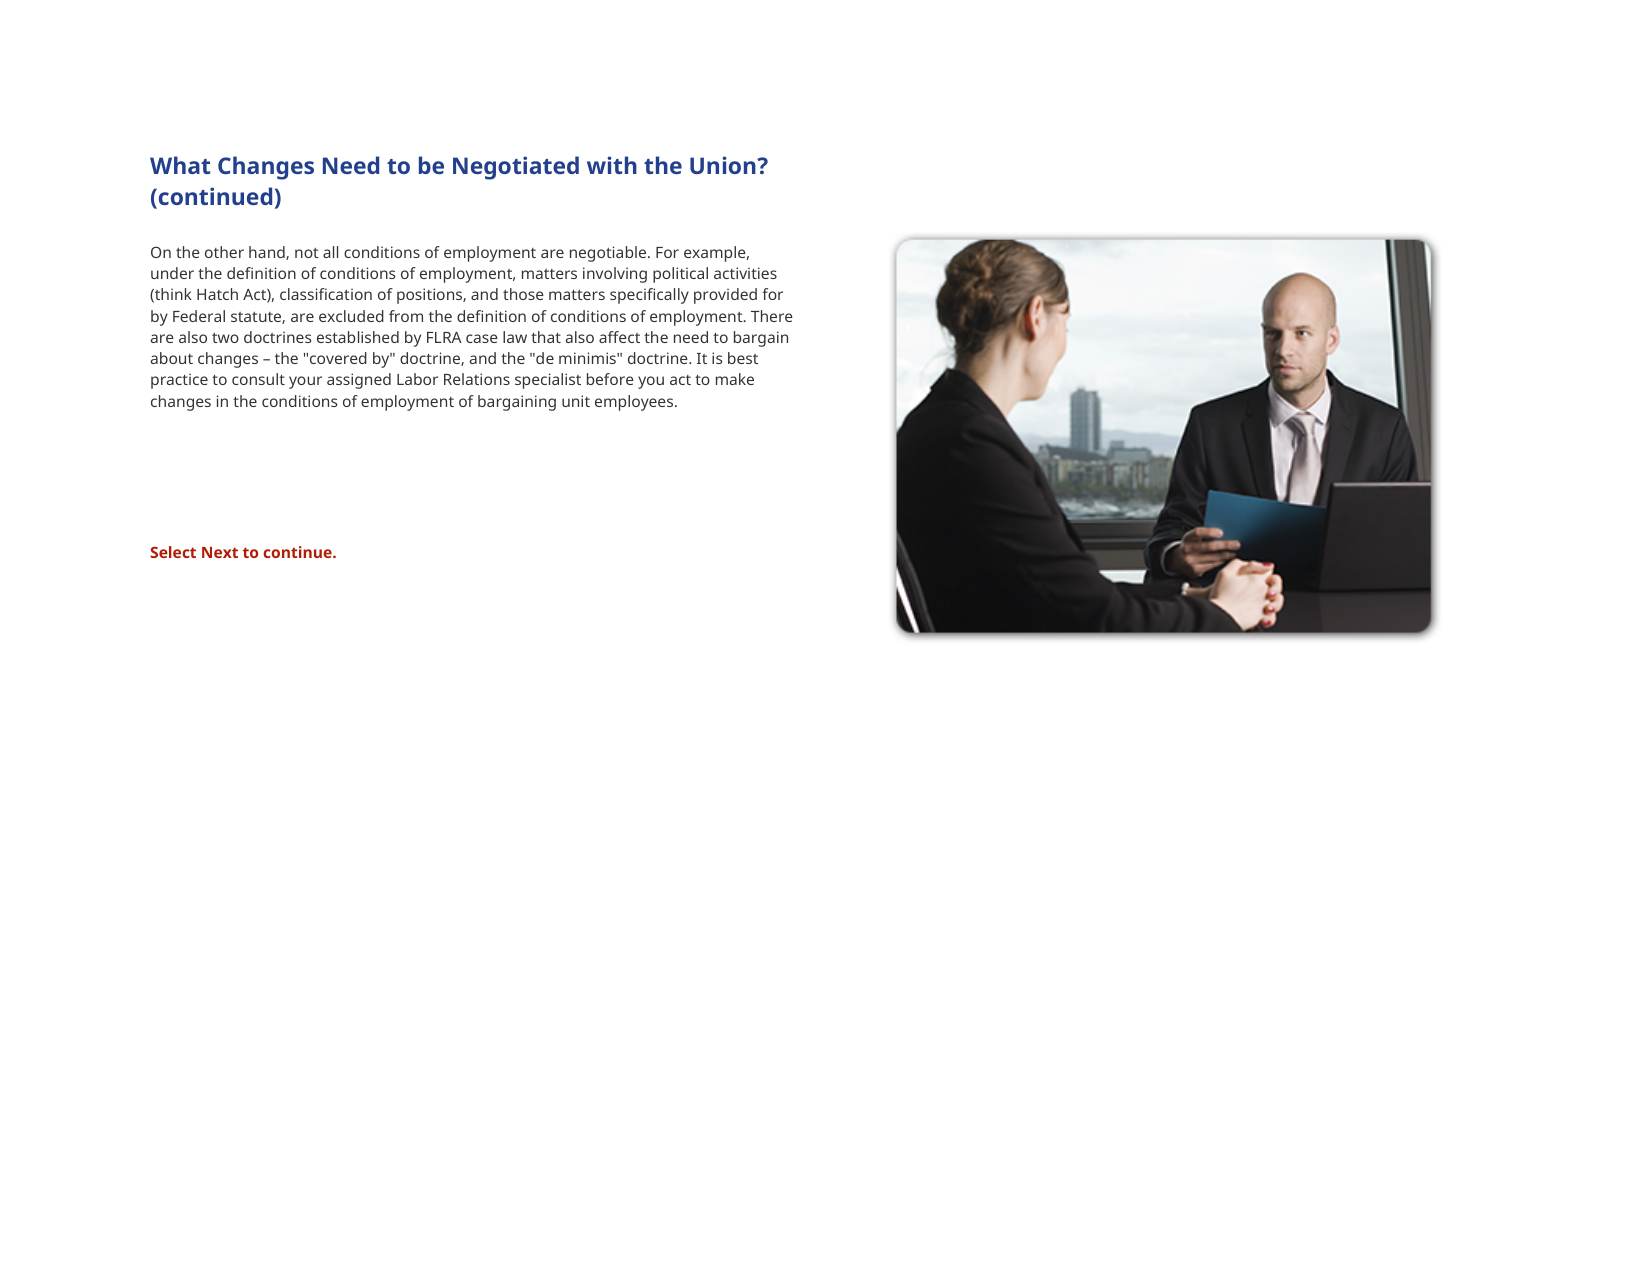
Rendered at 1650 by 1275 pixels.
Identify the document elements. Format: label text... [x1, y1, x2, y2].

text Select Next to continue. [150, 542, 814, 563]
picture [814, 168, 1514, 694]
text On the other hand, not all conditions of employment are negotiable. For example, under the definition of conditions of employment, matters involving political activities (think Hatch Act), classification of positions, and those matters specifically provided for by Federal statute, are excluded from the definition of conditions of employment. There are also two doctrines established by FLRA case law that also affect the need to bargain about changes – the "covered by" doctrine, and the "de minimis" doctrine. It is best practice to consult your assigned Labor Relations specialist before you act to make changes in the conditions of employment of bargaining unit employees. [150, 242, 814, 412]
text What Changes Need to be Negotiated with the Union? (continued) [150, 150, 1500, 212]
